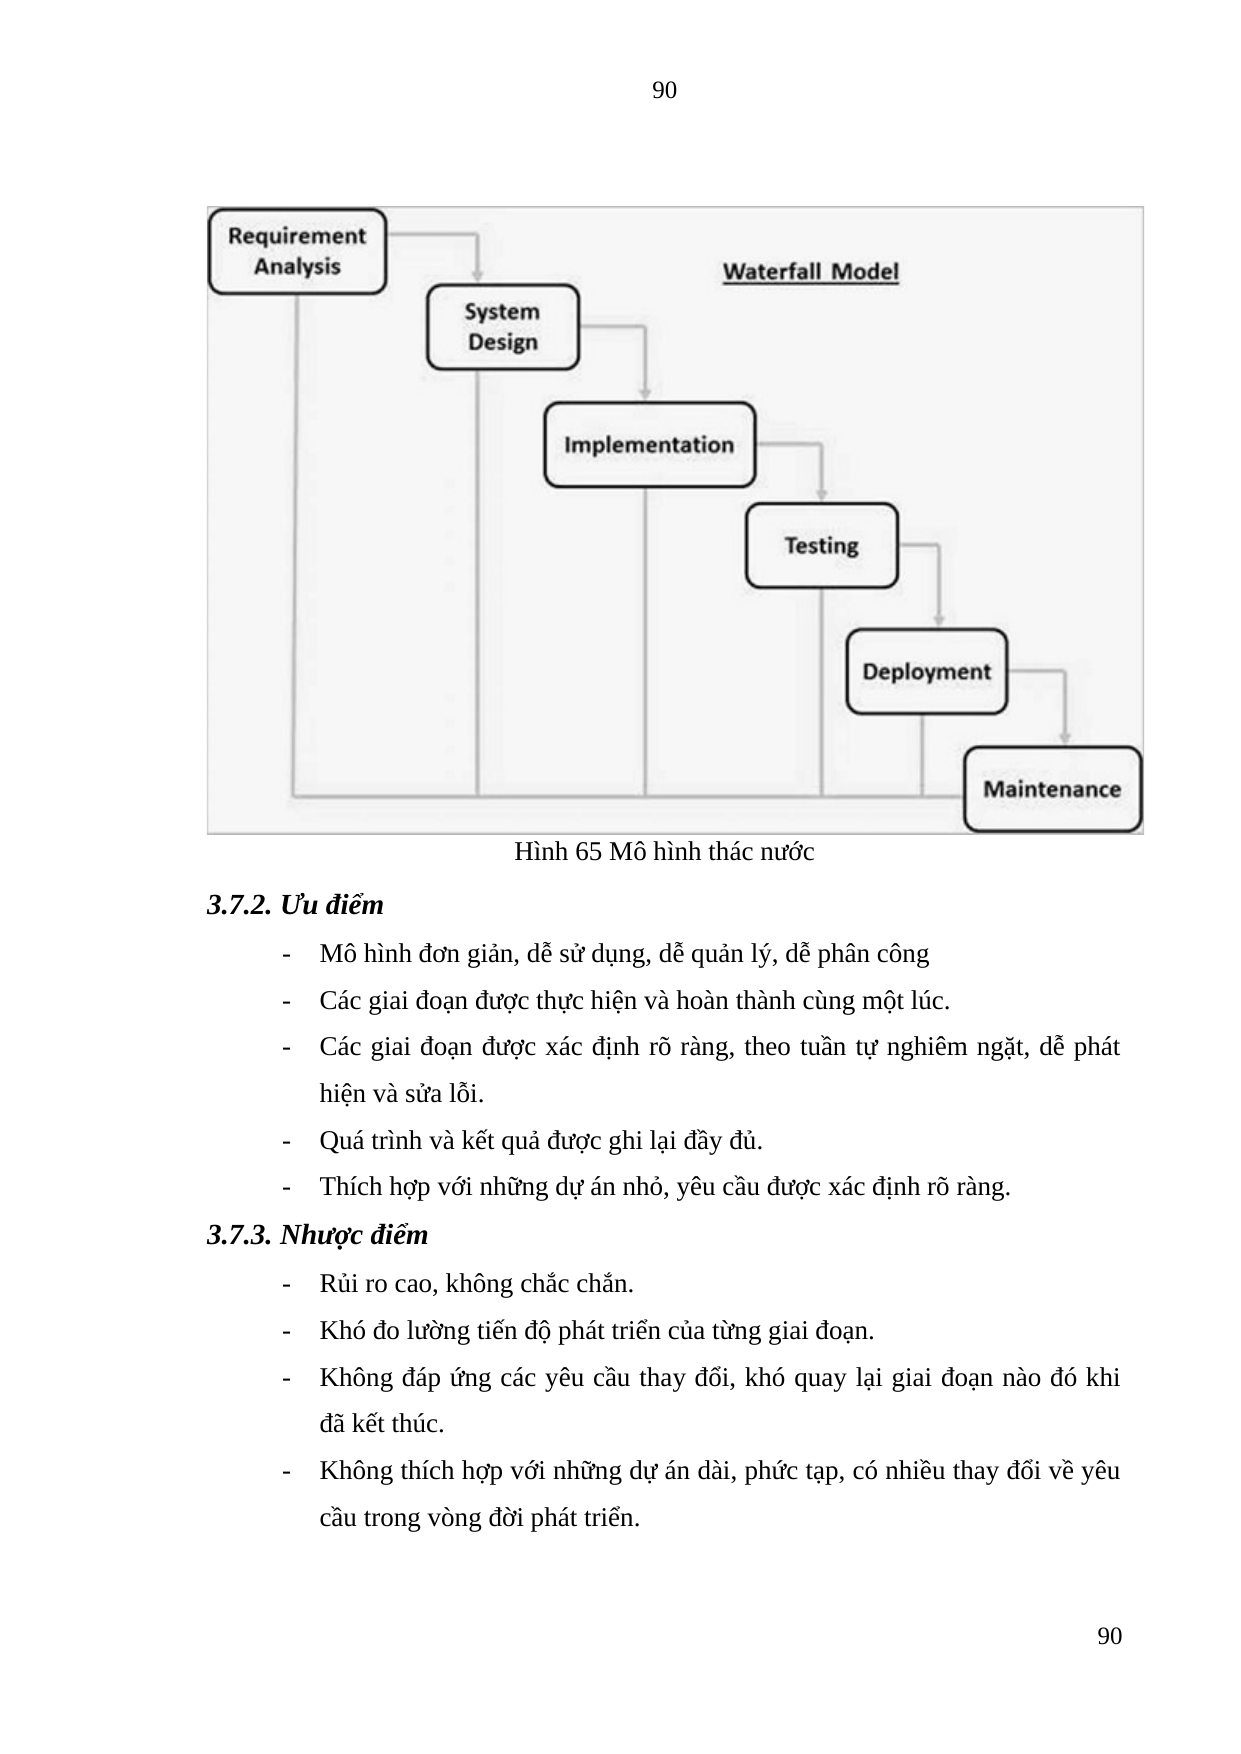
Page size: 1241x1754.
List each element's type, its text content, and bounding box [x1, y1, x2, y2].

list Thích hợp với những dự án nhỏ, yêu cầu được xác định rõ ràng. [282, 1171, 1122, 1202]
text Hình Mô hình thác nước [207, 835, 1122, 866]
list Không đáp ứng các yêu cầu thay đổi, khó quay lại giai đoạn nào đó khi đã kết thúc. [282, 1361, 1122, 1439]
list Các giai đoạn được xác định rõ ràng, theo tuần tự nghiêm ngặt, dễ phát hiện và sửa lỗi. [282, 1031, 1122, 1108]
list Quá trình và kết quả được ghi lại đầy đủ. [282, 1124, 1122, 1155]
list Rủi ro cao, không chắc chắn. [282, 1267, 1122, 1299]
list Khó đo lường tiến độ phát triển của từng giai đoạn. [282, 1314, 1122, 1345]
text 3.7.2. Ưu điểm [207, 887, 1122, 920]
list Mô hình đơn giản, dễ sử dụng, dễ quản lý, dễ phân công [282, 937, 1122, 968]
text 3.7.3. Nhược điểm [207, 1217, 1122, 1251]
picture [206, 206, 1145, 835]
list Các giai đoạn được thực hiện và hoàn thành cùng một lúc. [282, 984, 1122, 1015]
list Không thích hợp với những dự án dài, phức tạp, có nhiều thay đổi về yêu cầu trong vòng đời phát triển. [282, 1454, 1122, 1532]
